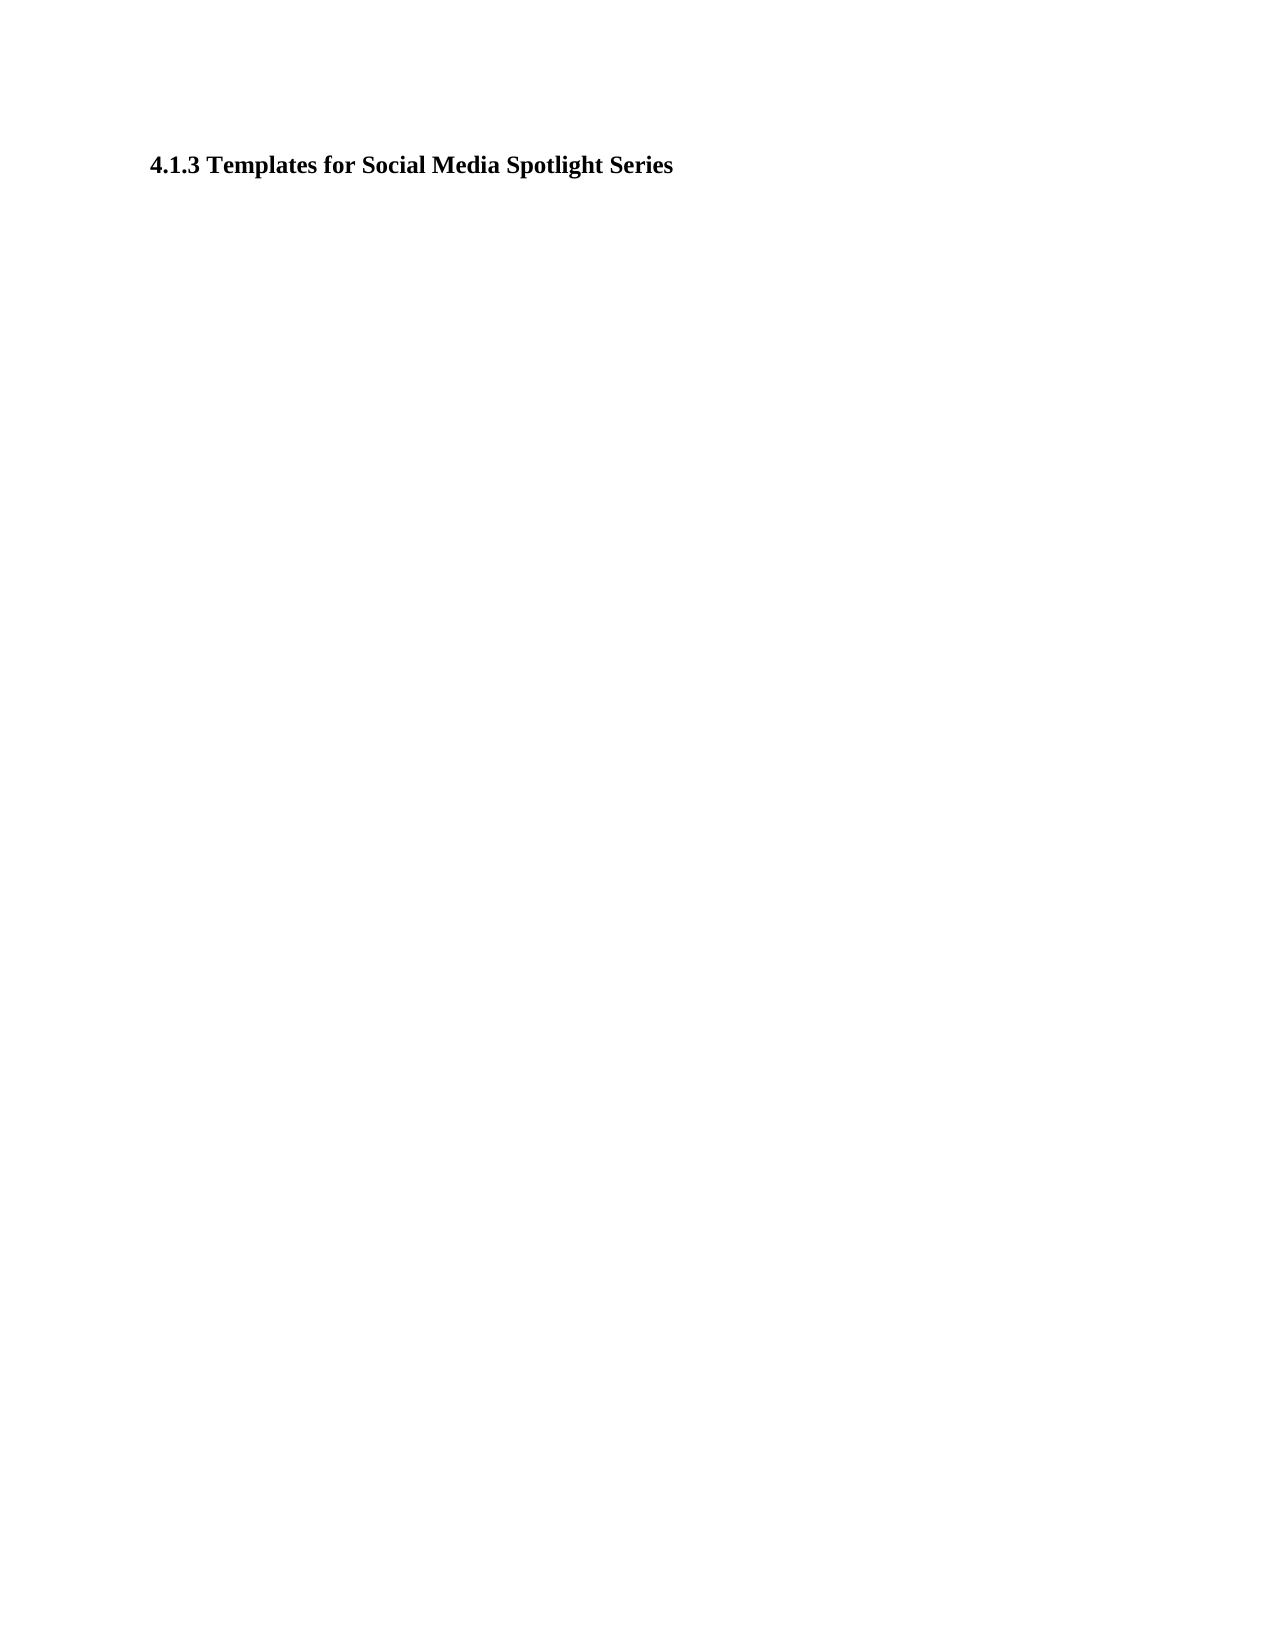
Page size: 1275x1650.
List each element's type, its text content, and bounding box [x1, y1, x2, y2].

subtitle 4.1.3 Templates for Social Media Spotlight Series [150, 150, 1125, 179]
